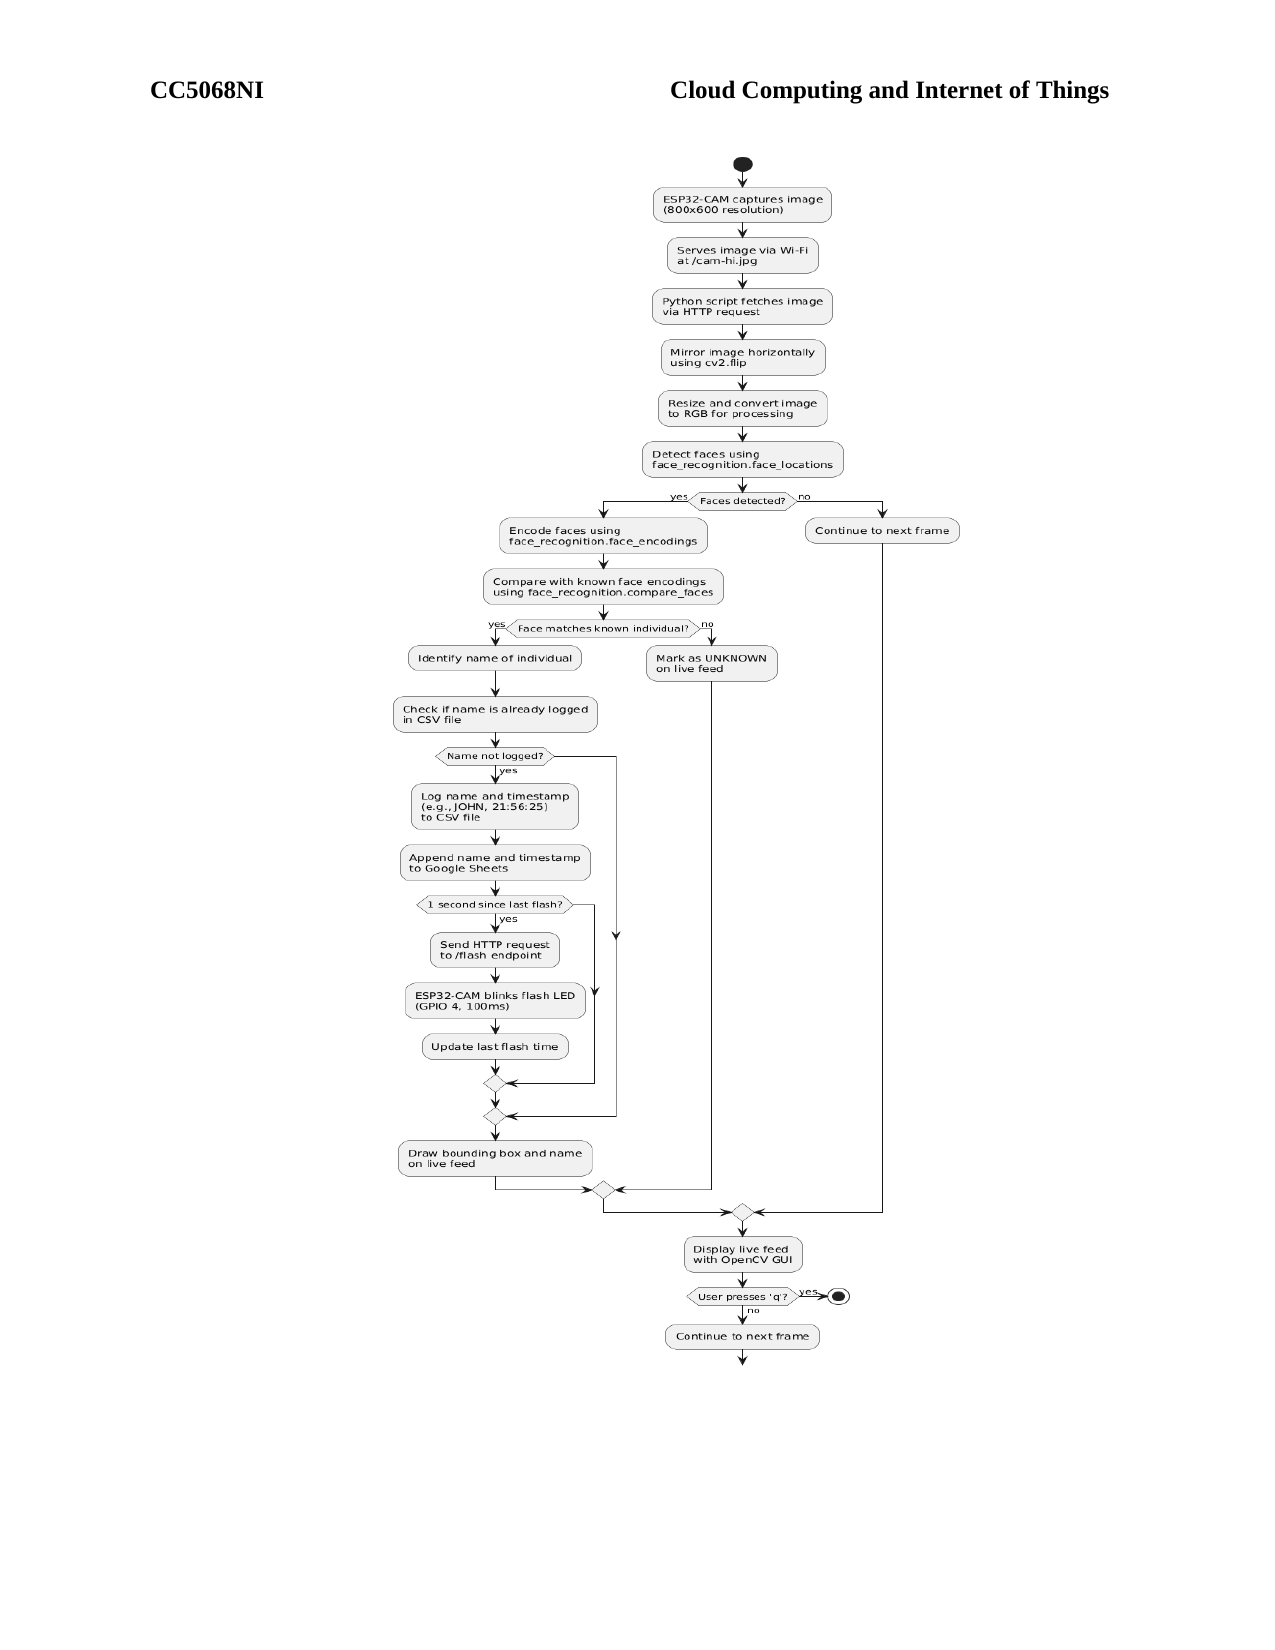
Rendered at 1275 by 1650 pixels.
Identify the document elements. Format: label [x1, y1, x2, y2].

picture [382, 150, 968, 1372]
